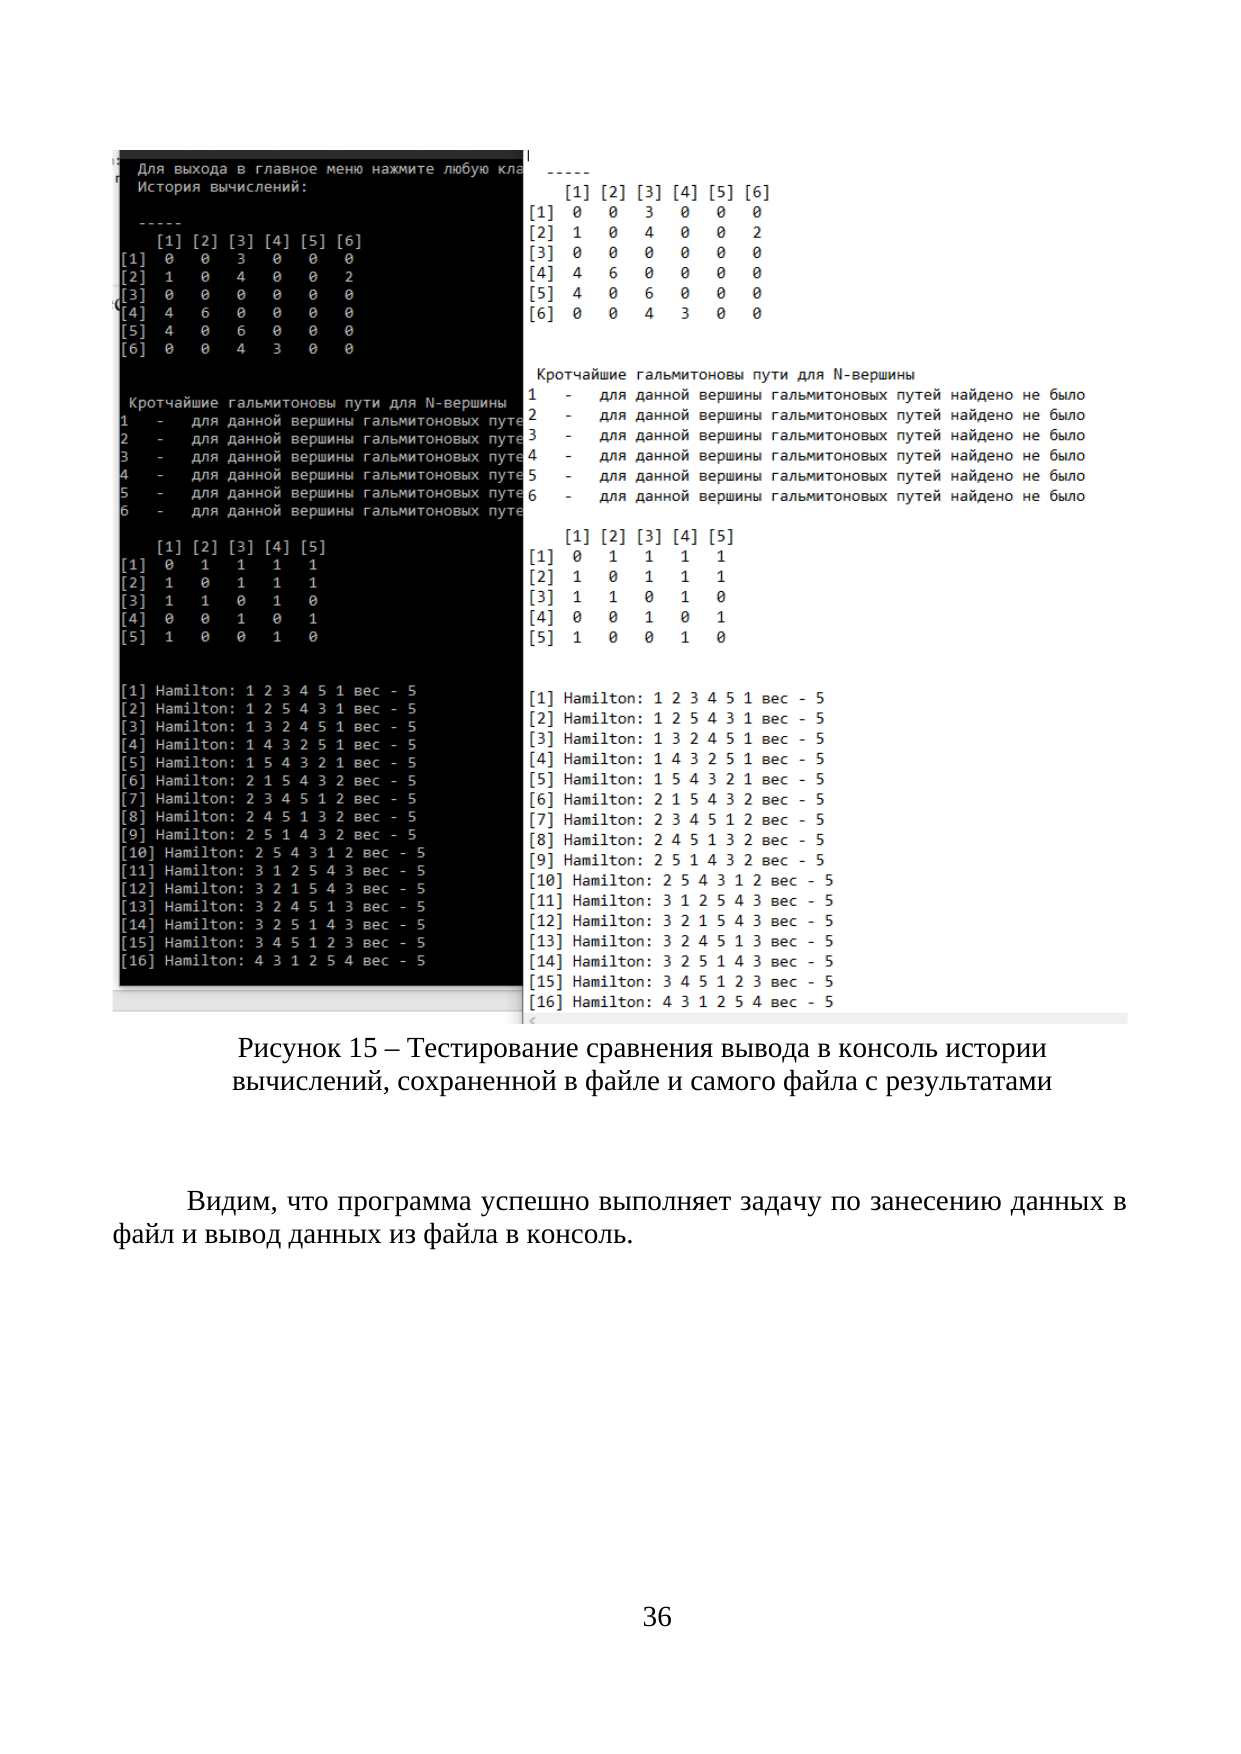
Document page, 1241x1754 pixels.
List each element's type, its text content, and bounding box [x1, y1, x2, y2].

text Рисунок 15 – Тестирование сравнения вывода в консоль истории вычислений, сохраненной в файле и самого файла с результатами [157, 1030, 1128, 1097]
text Видим, что программа успешно выполняет задачу по занесению данных в файл и вывод данных из файла в консоль. [112, 1183, 1128, 1250]
picture [112, 150, 1128, 1024]
